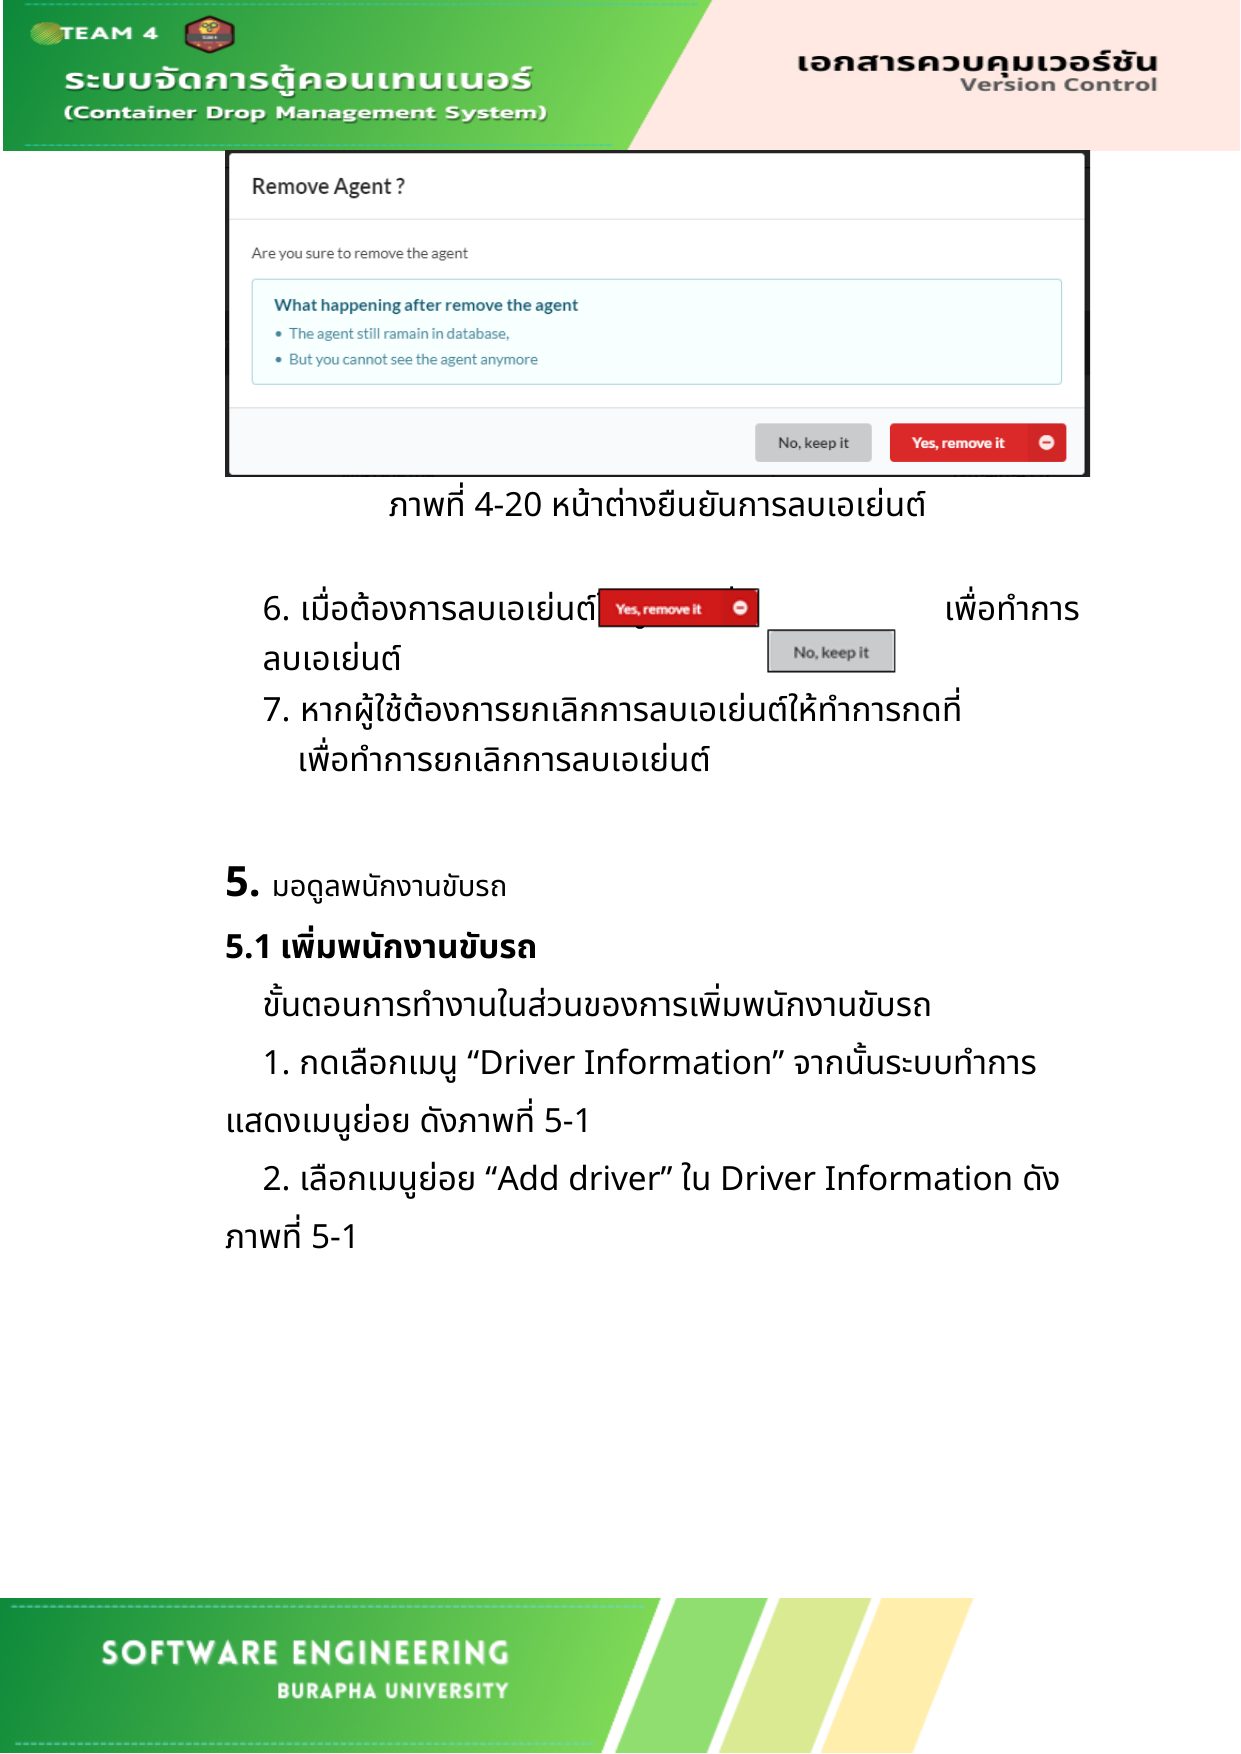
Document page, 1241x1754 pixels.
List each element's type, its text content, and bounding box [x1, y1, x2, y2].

text ภาพที่ 4-20 หน้าต่างยืนยันการลบเอเย่นต์ [225, 481, 1090, 532]
picture [767, 628, 896, 676]
text 1. กดเลือกเมนู “Driver Information” จากนั้นระบบทำการแสดงเมนูย่อย ดังภาพที่ 5-1 [225, 1038, 1090, 1147]
list หากผู้ใช้ต้องการยกเลิกการลบเอเย่นต์ให้ทำการกดที่ เพื่อทำการยกเลิกการลบเอเย่นต์ [262, 686, 1090, 787]
list เมื่อต้องการลบเอเย่นต์ให้ผู้ใช้กดที่ เพื่อทำการลบเอเย่นต์ [262, 585, 1090, 686]
picture [0, 1598, 1238, 1753]
subtitle 5.1 เพิ่มพนักงานขับรถ [225, 922, 1090, 973]
text 5. มอดูลพนักงานขับรถ [225, 852, 1090, 910]
picture [3, 0, 1241, 477]
text ขั้นตอนการทำงานในส่วนของการเพิ่มพนักงานขับรถ [225, 981, 1090, 1031]
picture [597, 588, 761, 629]
text 2. เลือกเมนูย่อย “Add driver” ใน Driver Information ดังภาพที่ 5-1 [225, 1155, 1090, 1263]
